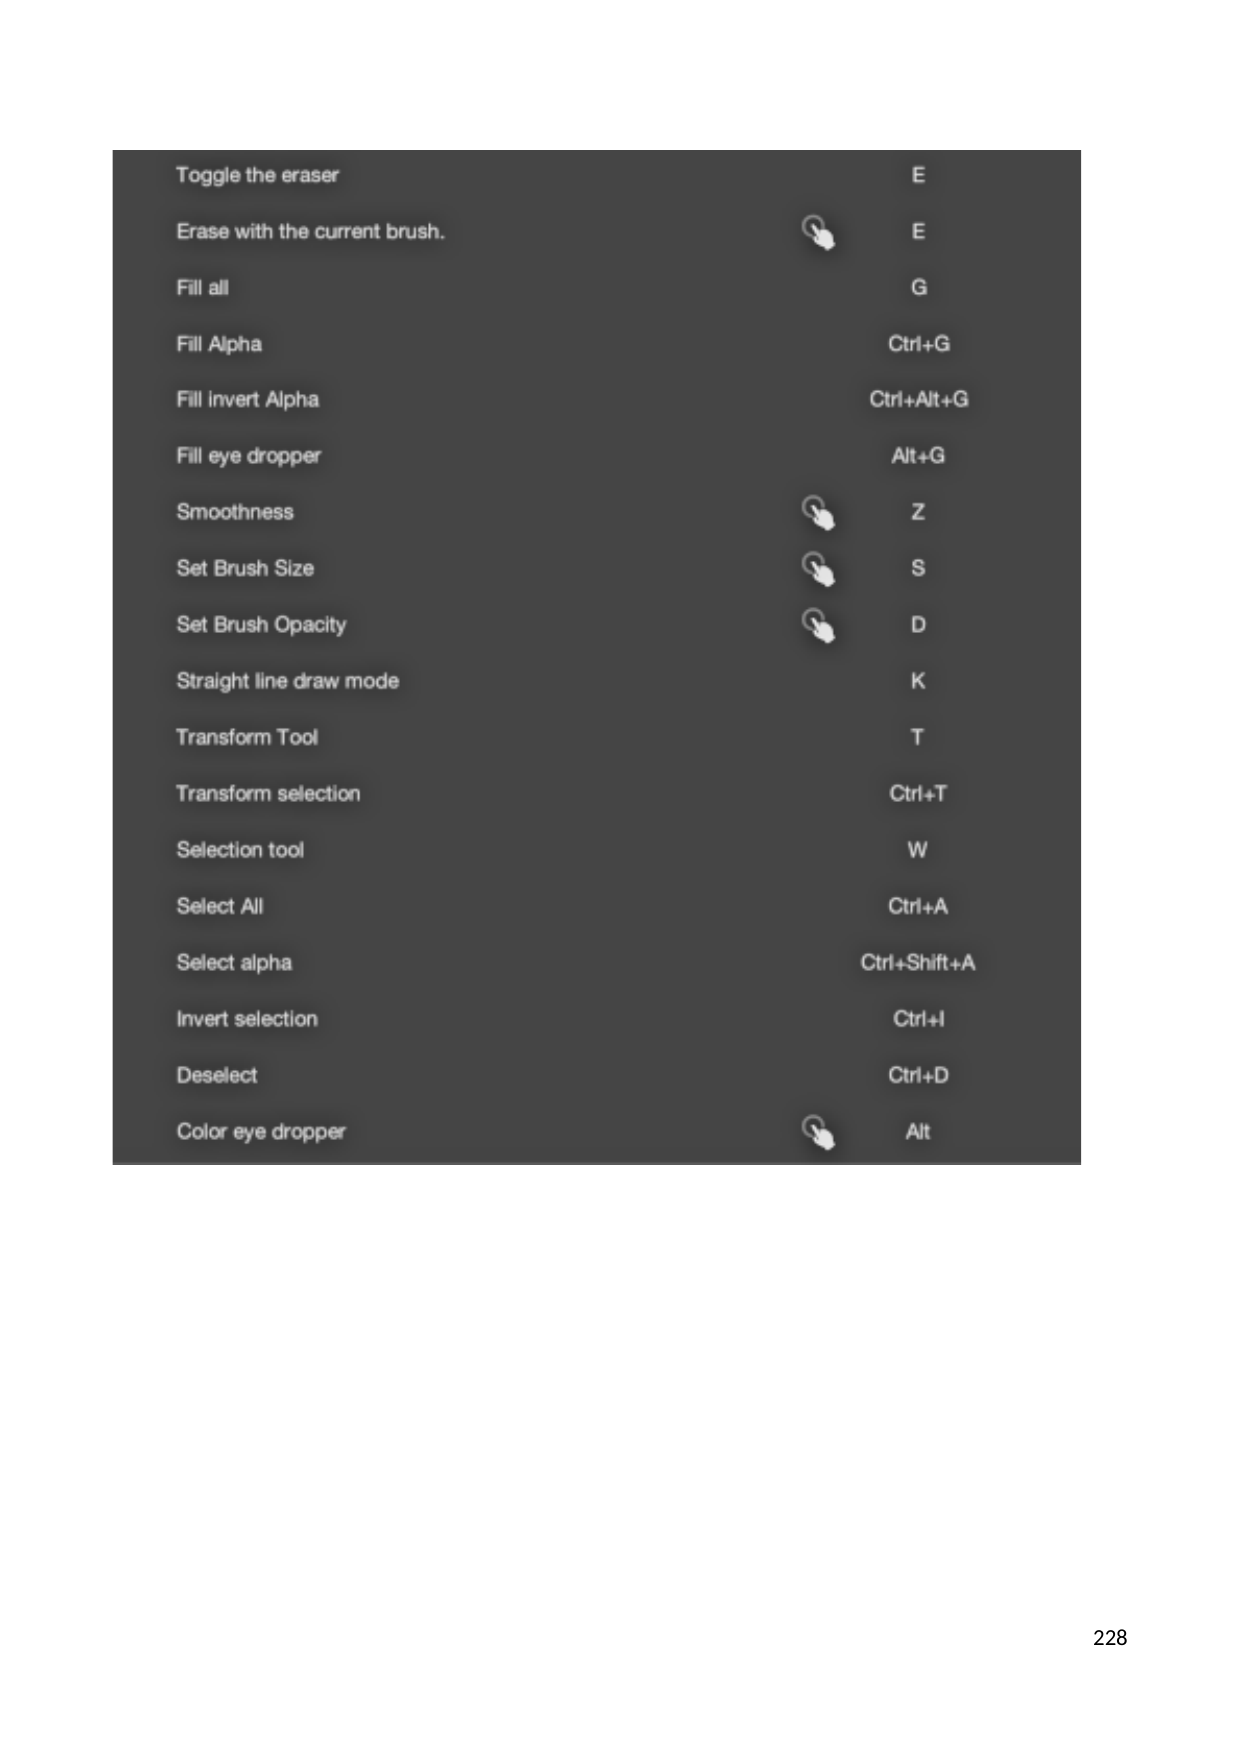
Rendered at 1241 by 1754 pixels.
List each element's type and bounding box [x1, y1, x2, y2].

picture [112, 150, 1082, 1165]
